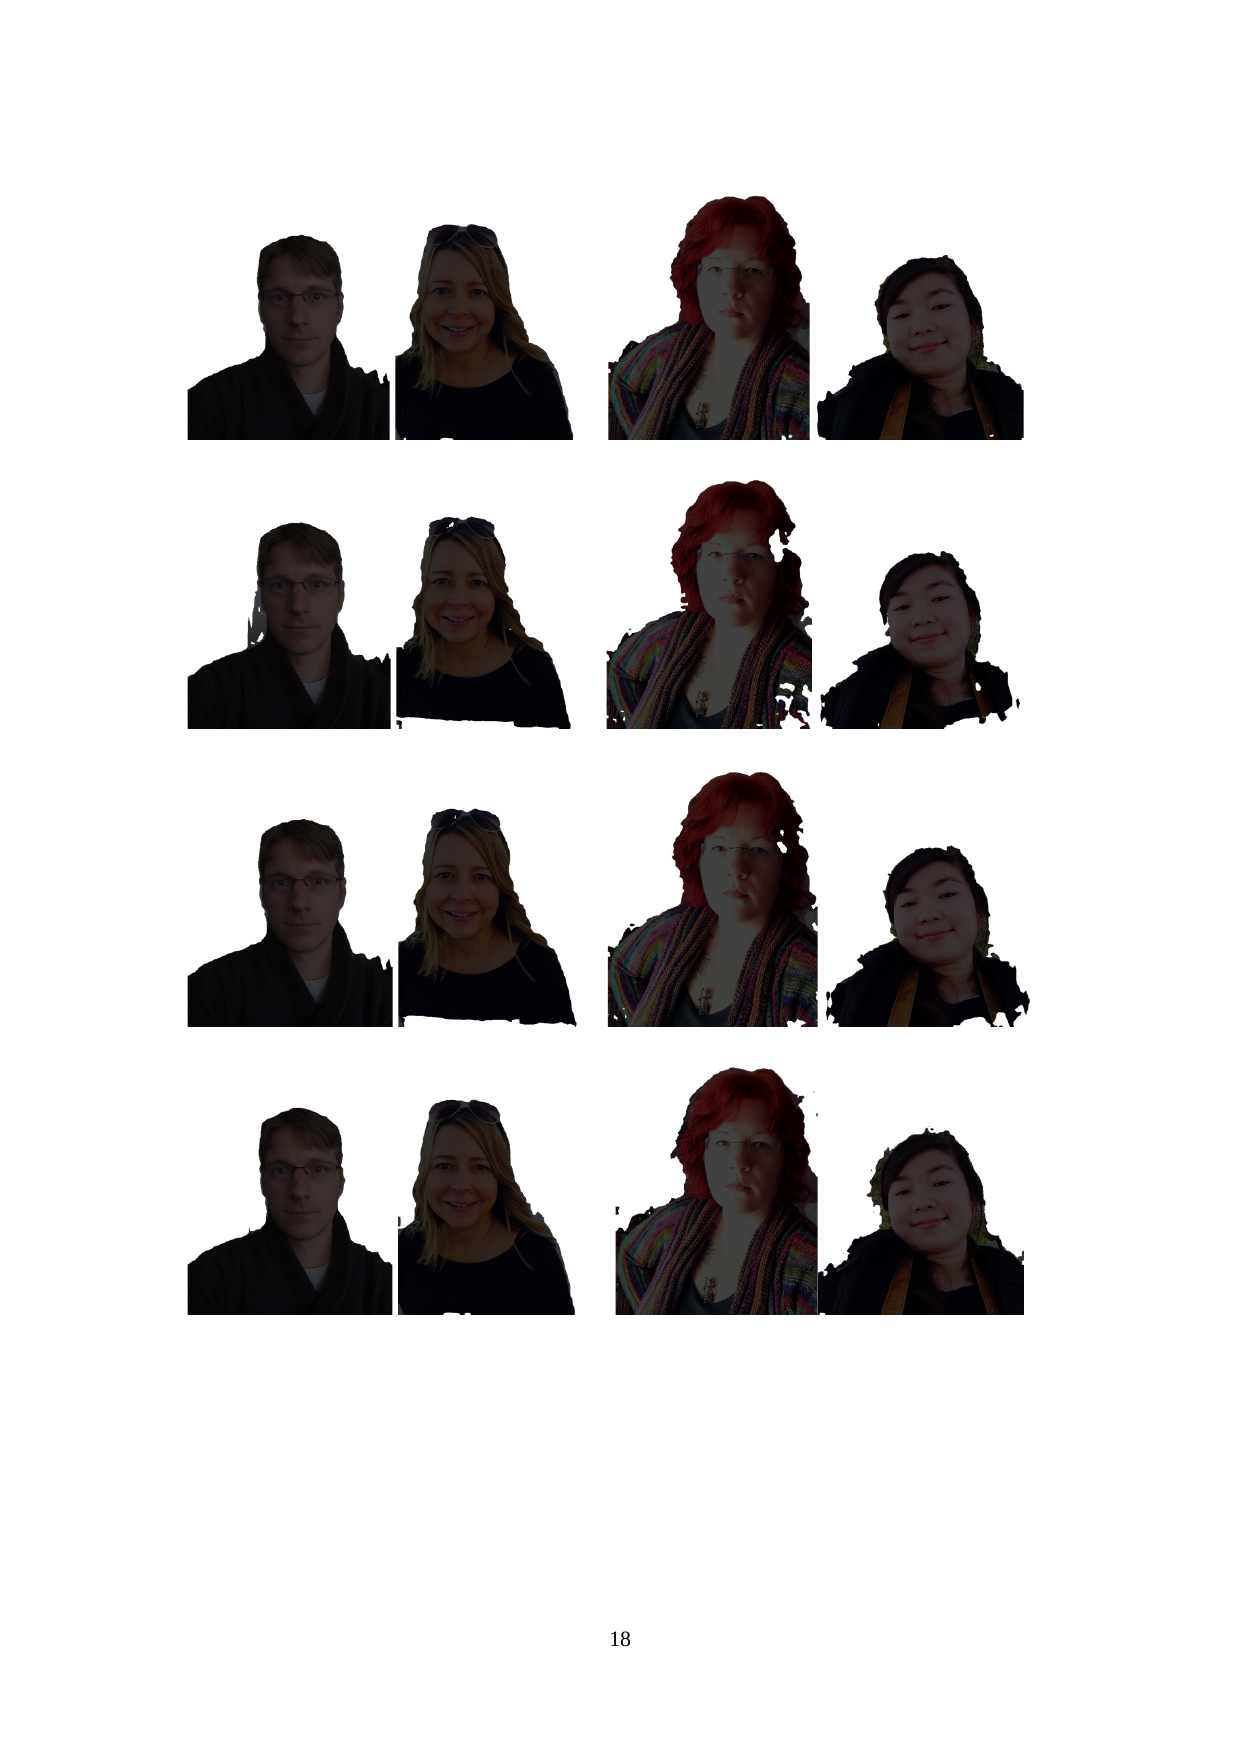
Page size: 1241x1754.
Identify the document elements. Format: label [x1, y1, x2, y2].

picture [398, 747, 818, 1027]
picture [395, 163, 603, 440]
picture [396, 455, 601, 729]
picture [608, 171, 810, 440]
picture [187, 170, 390, 440]
picture [615, 1039, 1024, 1315]
picture [817, 456, 1022, 729]
picture [398, 1039, 605, 1315]
picture [823, 751, 1030, 1027]
picture [606, 454, 812, 729]
picture [187, 457, 391, 729]
picture [815, 162, 1024, 440]
picture [187, 753, 393, 1027]
picture [187, 1041, 393, 1315]
